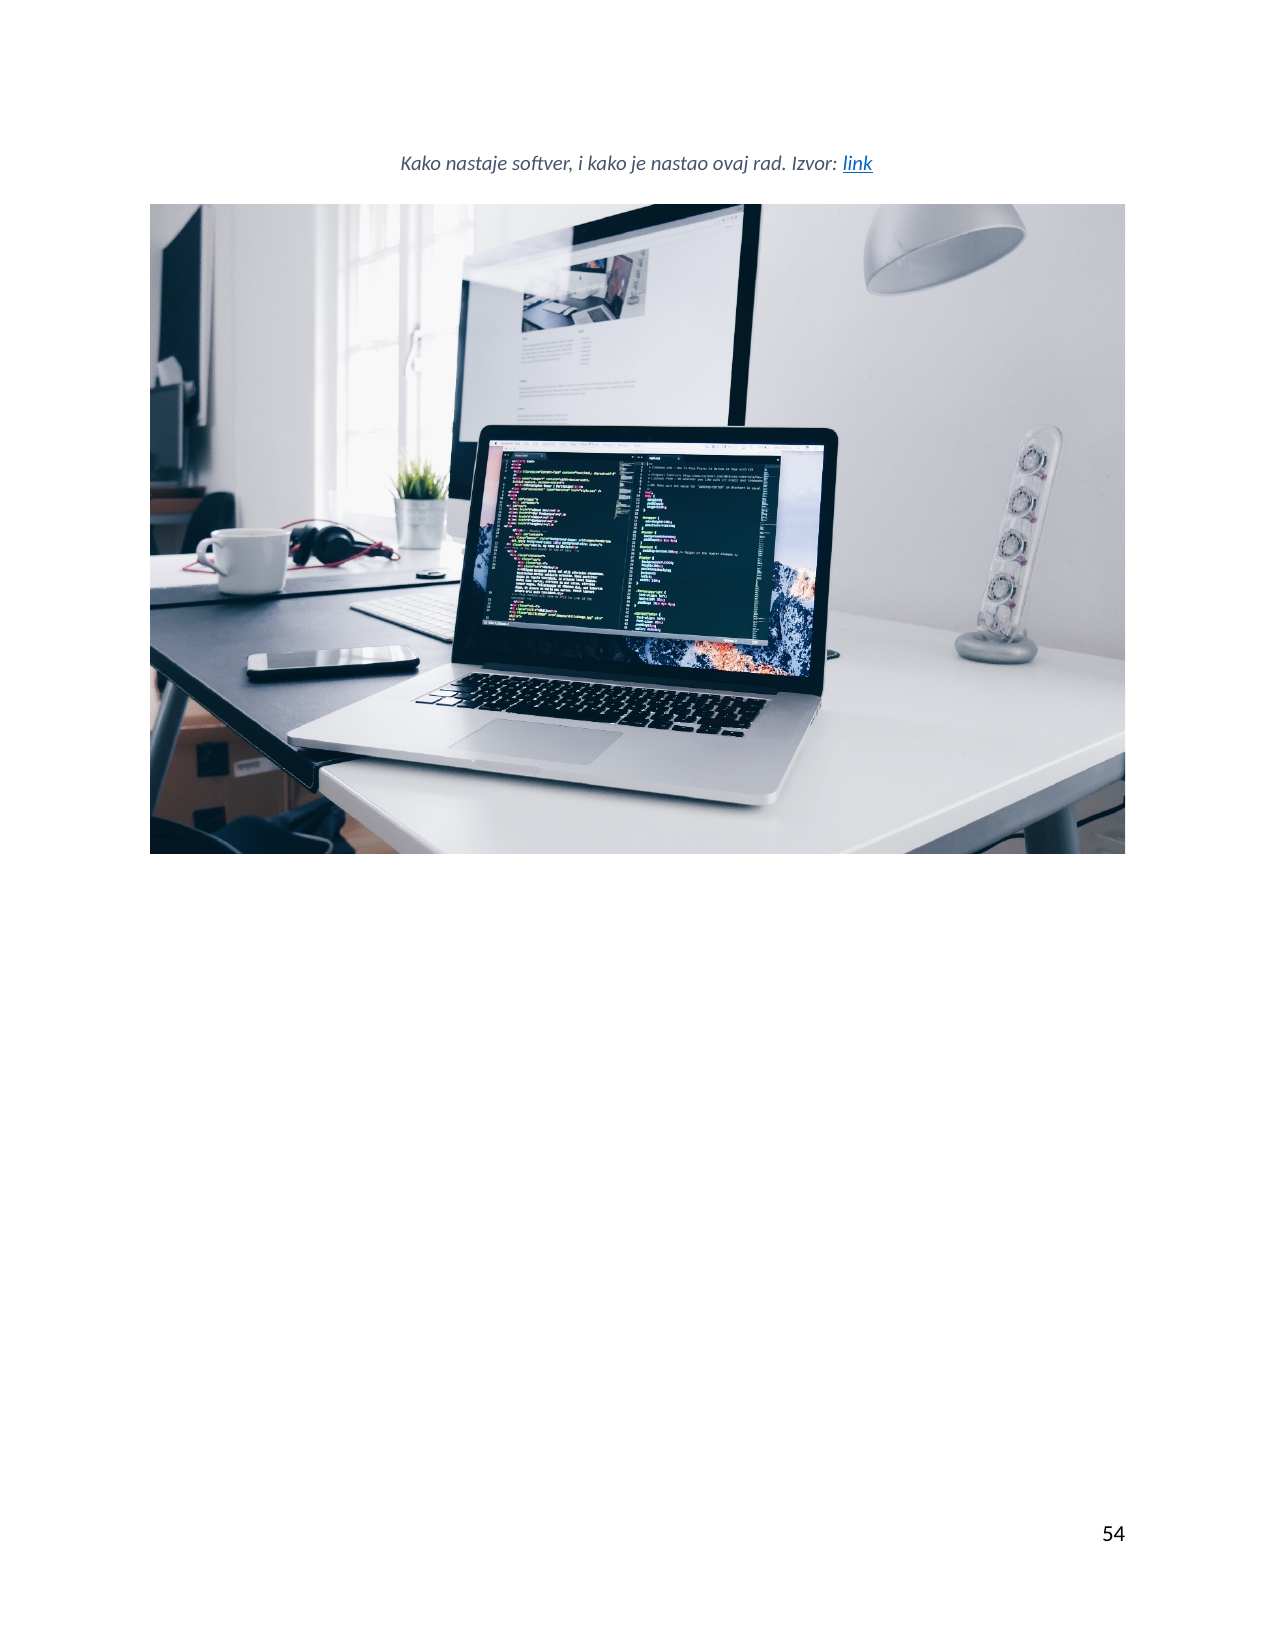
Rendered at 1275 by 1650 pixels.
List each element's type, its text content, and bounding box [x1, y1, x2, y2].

picture [150, 204, 1125, 854]
text Kako nastaje softver, i kako je nastao ovaj rad. Izvor: link [150, 150, 1125, 175]
